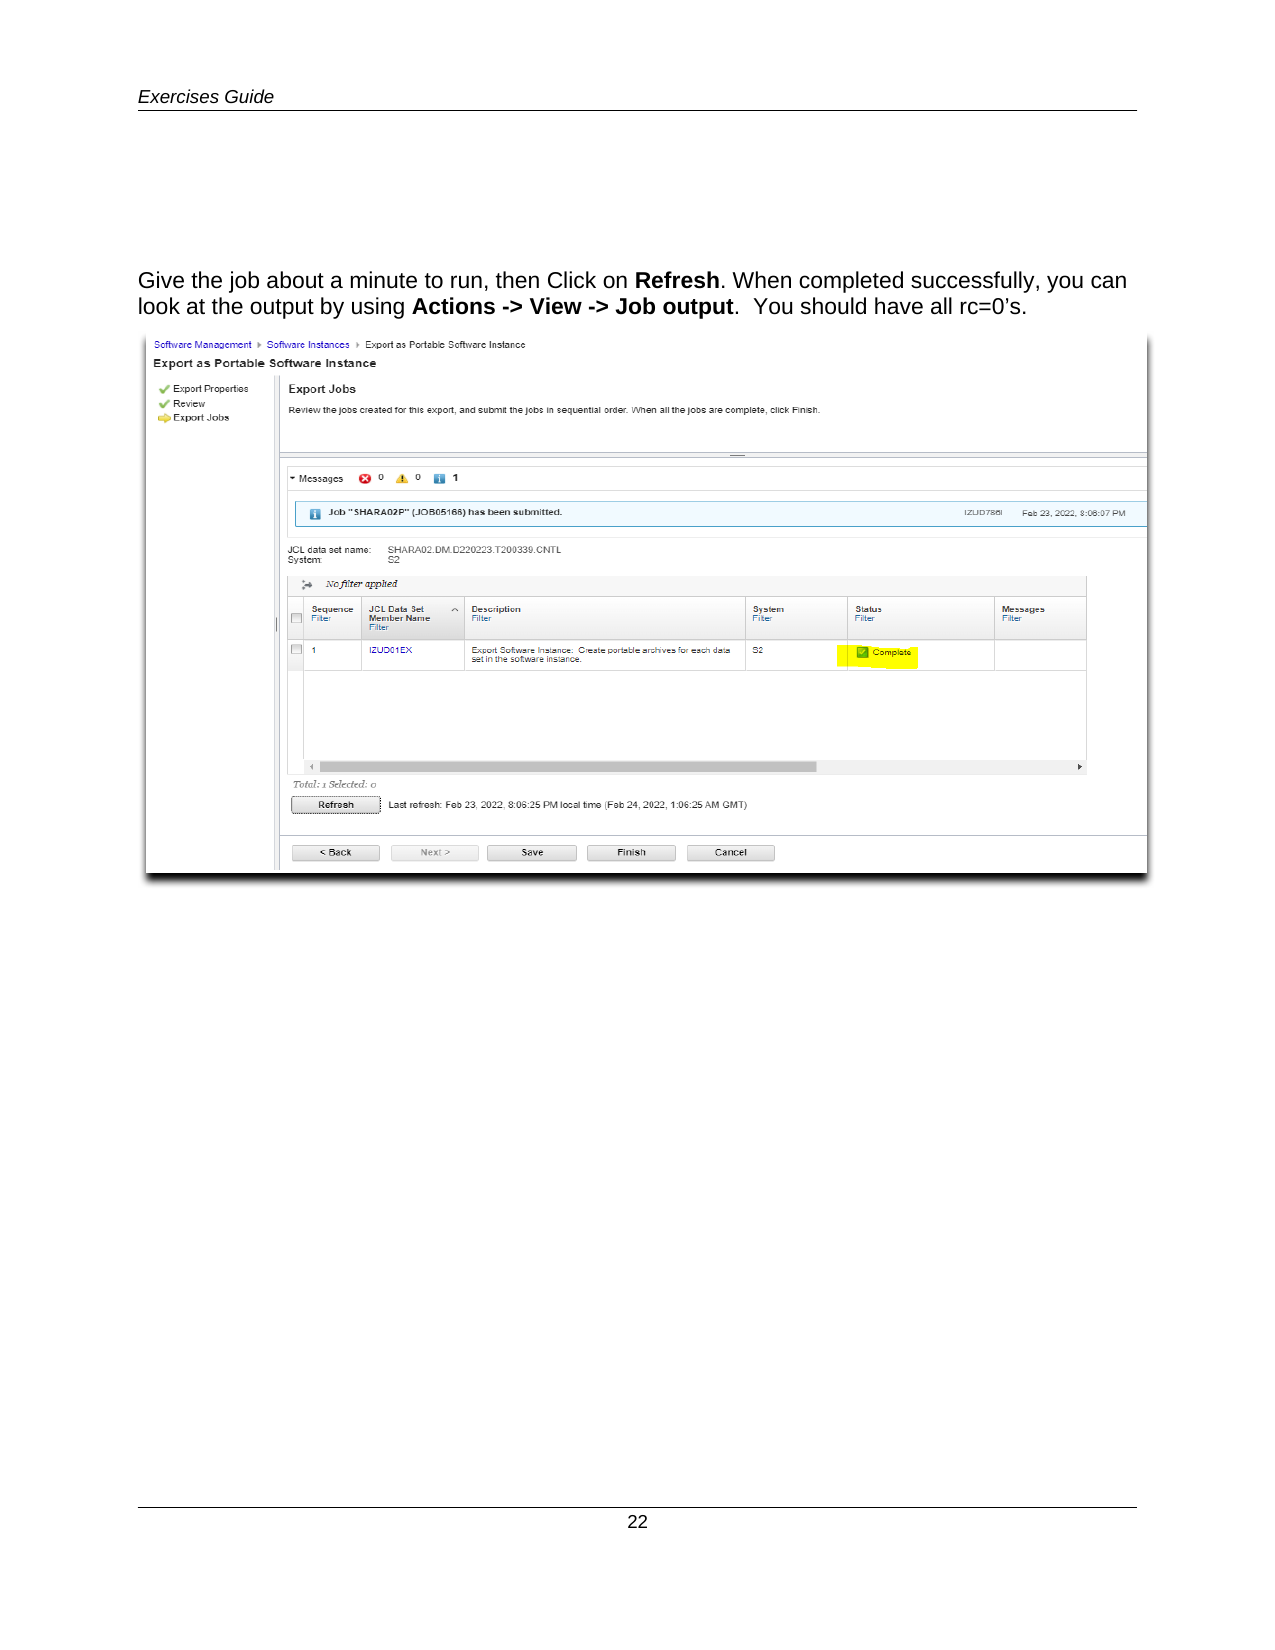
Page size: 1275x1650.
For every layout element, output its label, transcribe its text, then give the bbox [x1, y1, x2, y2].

picture [146, 331, 1147, 873]
text Give the job about a minute to run, then Click on Refresh. When completed successfully, you can look at the output by using Actions -> View -> Job output. You should have all rc=0’s. [138, 267, 1137, 319]
